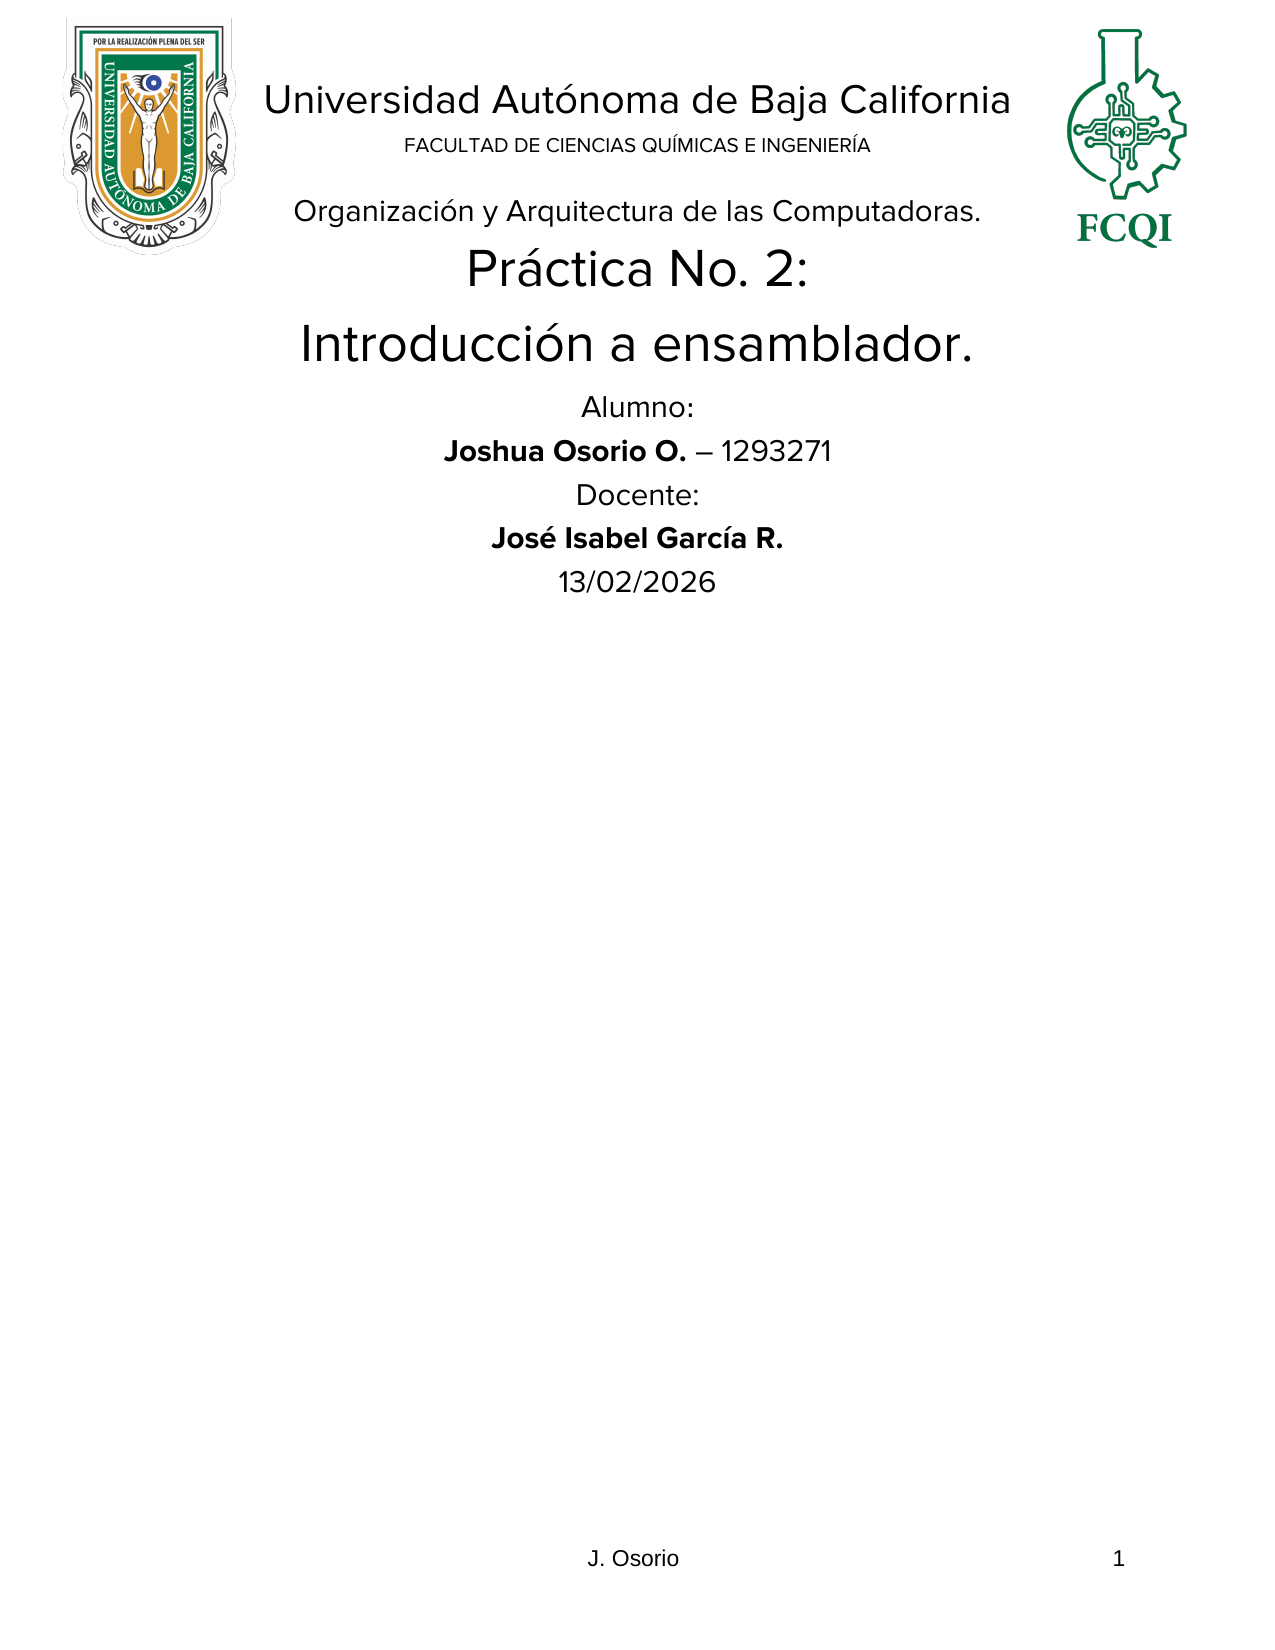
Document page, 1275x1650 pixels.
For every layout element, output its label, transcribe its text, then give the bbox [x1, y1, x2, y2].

picture [62, 18, 236, 255]
picture [1006, 18, 1243, 255]
text Introducción a ensamblador. [150, 312, 1125, 378]
text 13/02/2026 [150, 563, 1125, 602]
text Práctica No. 2: [150, 236, 1125, 302]
text Joshua Osorio O. – 1293271 [150, 433, 1125, 471]
text Organización y Arquitectura de las Computadoras. [150, 193, 1125, 231]
text Alumno: [150, 388, 1125, 427]
text José Isabel García R. [150, 520, 1125, 558]
text Docente: [150, 476, 1125, 514]
